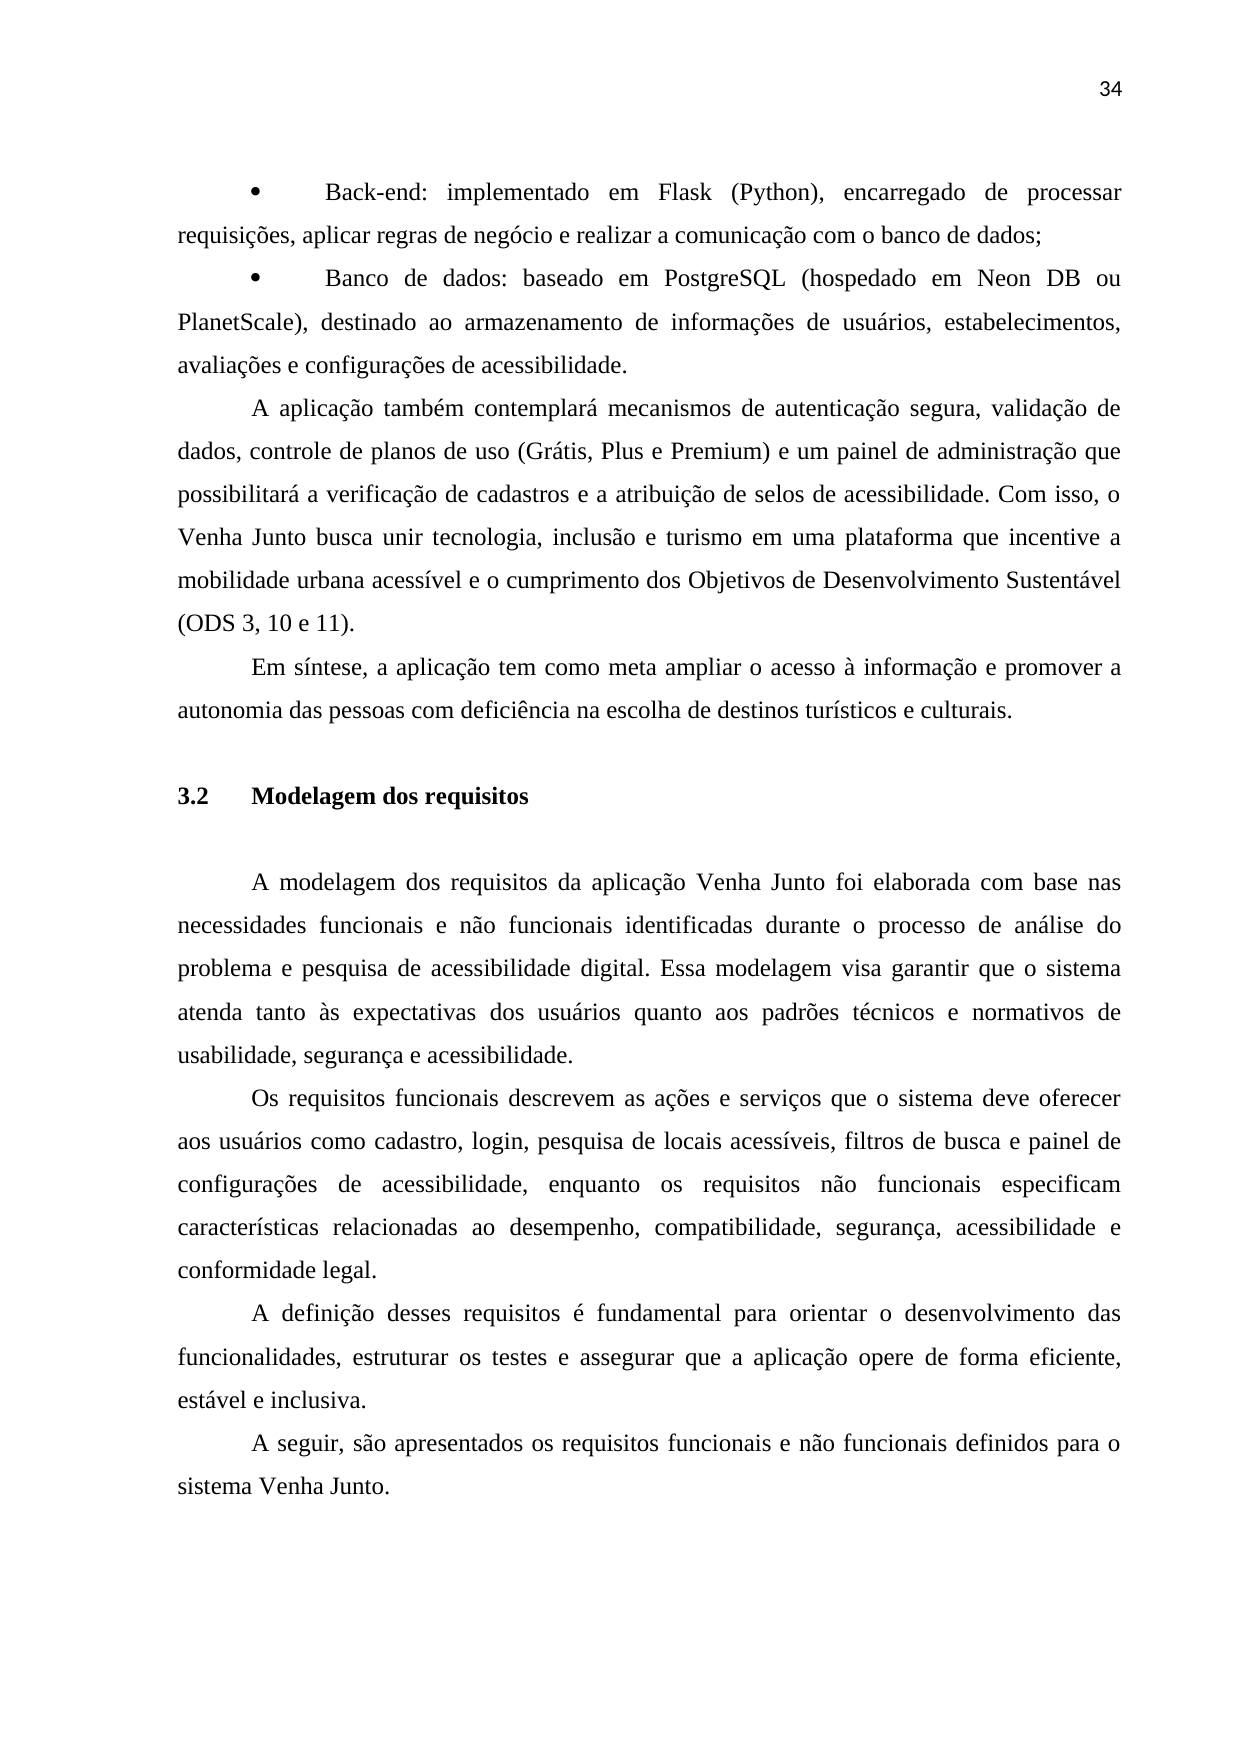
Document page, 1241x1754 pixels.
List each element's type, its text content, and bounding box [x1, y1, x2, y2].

text A definição desses requisitos é fundamental para orientar o desenvolvimento das funcionalidades, estruturar os testes e assegurar que a aplicação opere de forma eficiente, estável e inclusiva. [177, 1298, 1122, 1413]
list Banco de dados: baseado em PostgreSQL (hospedado em Neon DB ou PlanetScale), destinado ao armazenamento de informações de usuários, estabelecimentos, avaliações e configurações de acessibilidade. [177, 263, 1122, 378]
text A aplicação também contemplará mecanismos de autenticação segura, validação de dados, controle de planos de uso (Grátis, Plus e Premium) e um painel de administração que possibilitará a verificação de cadastros e a atribuição de selos de acessibilidade. Com isso, o Venha Junto busca unir tecnologia, inclusão e turismo em uma plataforma que incentive a mobilidade urbana acessível e o cumprimento dos Objetivos de Desenvolvimento Sustentável (ODS 3, 10 e 11). [177, 393, 1122, 637]
subtitle Modelagem dos requisitos [177, 781, 1122, 810]
text Em síntese, a aplicação tem como meta ampliar o acesso à informação e promover a autonomia das pessoas com deficiência na escolha de destinos turísticos e culturais. [177, 652, 1122, 723]
list Back-end: implementado em Flask (Python), encarregado de processar requisições, aplicar regras de negócio e realizar a comunicação com o banco de dados; [177, 177, 1122, 249]
text Os requisitos funcionais descrevem as ações e serviços que o sistema deve oferecer aos usuários como cadastro, login, pesquisa de locais acessíveis, filtros de busca e painel de configurações de acessibilidade, enquanto os requisitos não funcionais especificam características relacionadas ao desempenho, compatibilidade, segurança, acessibilidade e conformidade legal. [177, 1083, 1122, 1284]
text A seguir, são apresentados os requisitos funcionais e não funcionais definidos para o sistema Venha Junto. [177, 1428, 1122, 1500]
text A modelagem dos requisitos da aplicação Venha Junto foi elaborada com base nas necessidades funcionais e não funcionais identificadas durante o processo de análise do problema e pesquisa de acessibilidade digital. Essa modelagem visa garantir que o sistema atenda tanto às expectativas dos usuários quanto aos padrões técnicos e normativos de usabilidade, segurança e acessibilidade. [177, 867, 1122, 1068]
